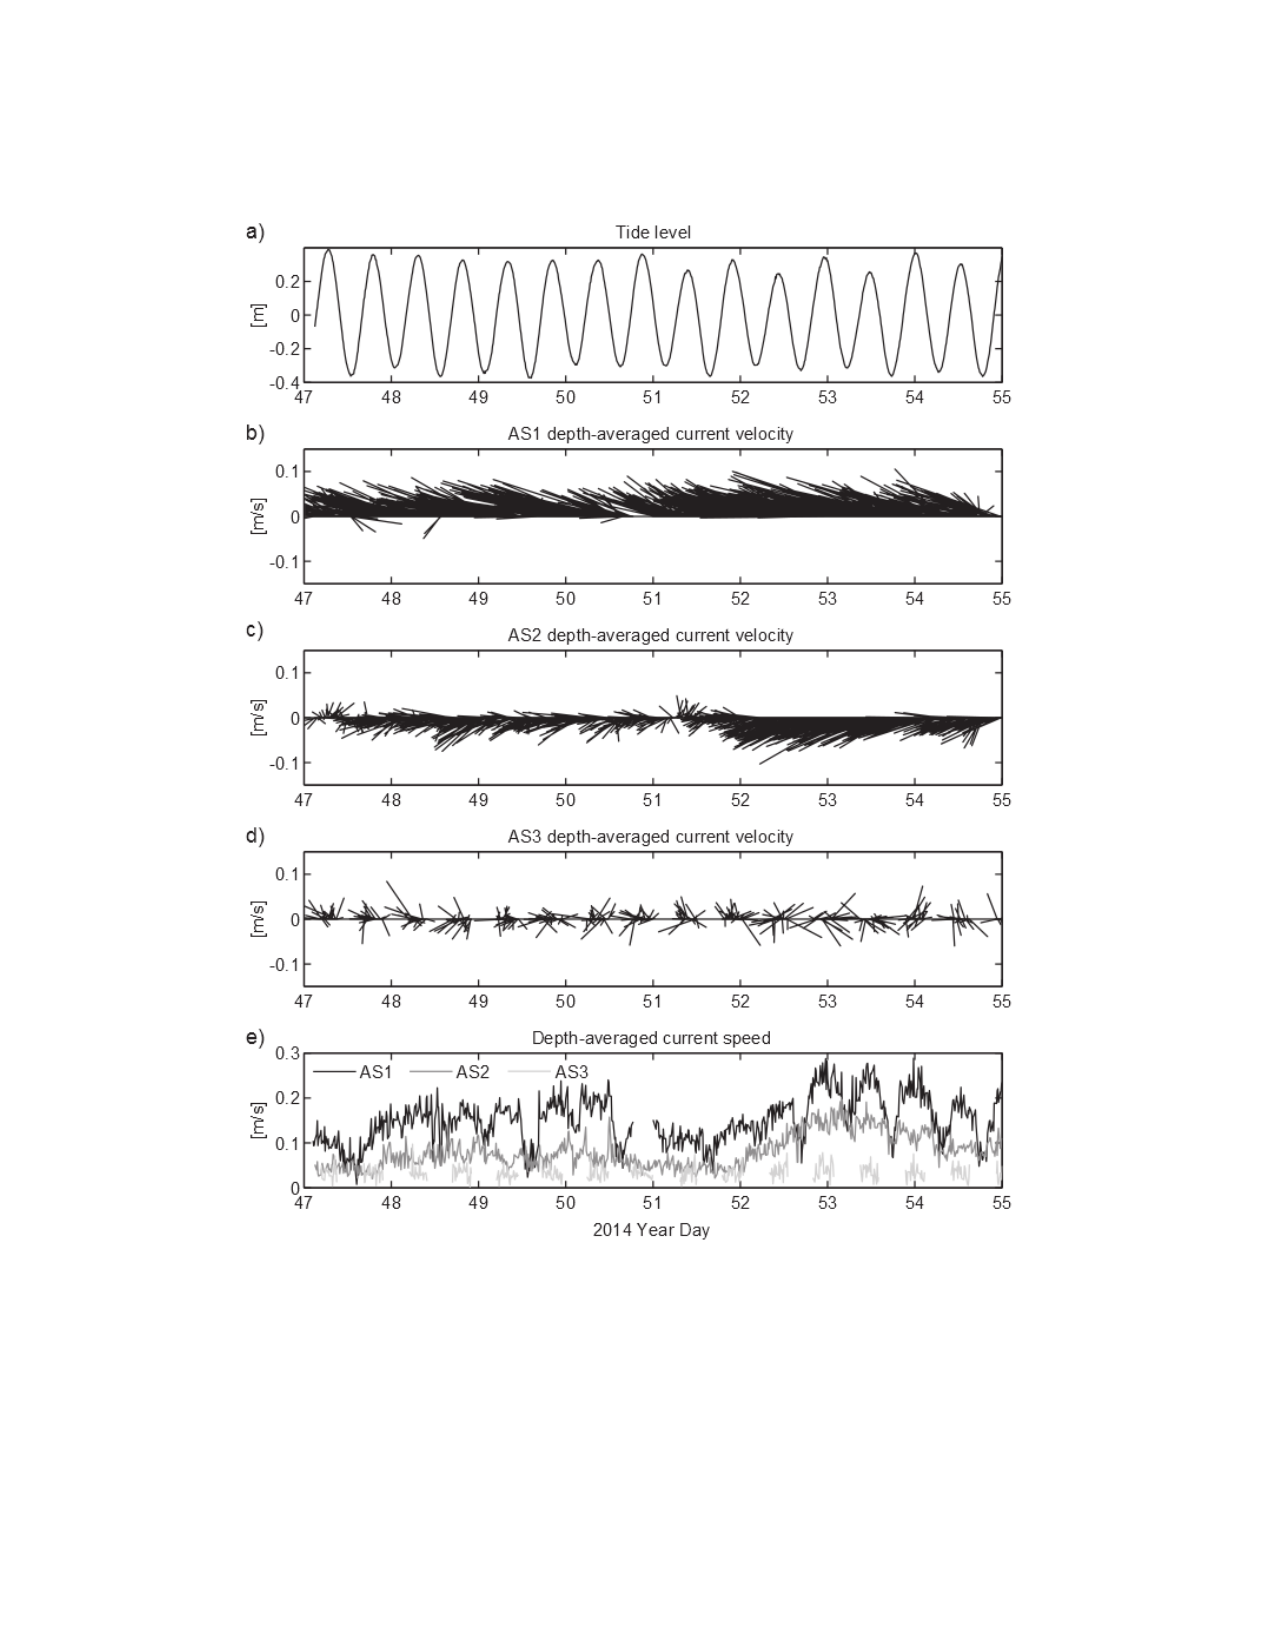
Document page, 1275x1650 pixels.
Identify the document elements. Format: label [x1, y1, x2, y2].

picture [187, 150, 1088, 1315]
